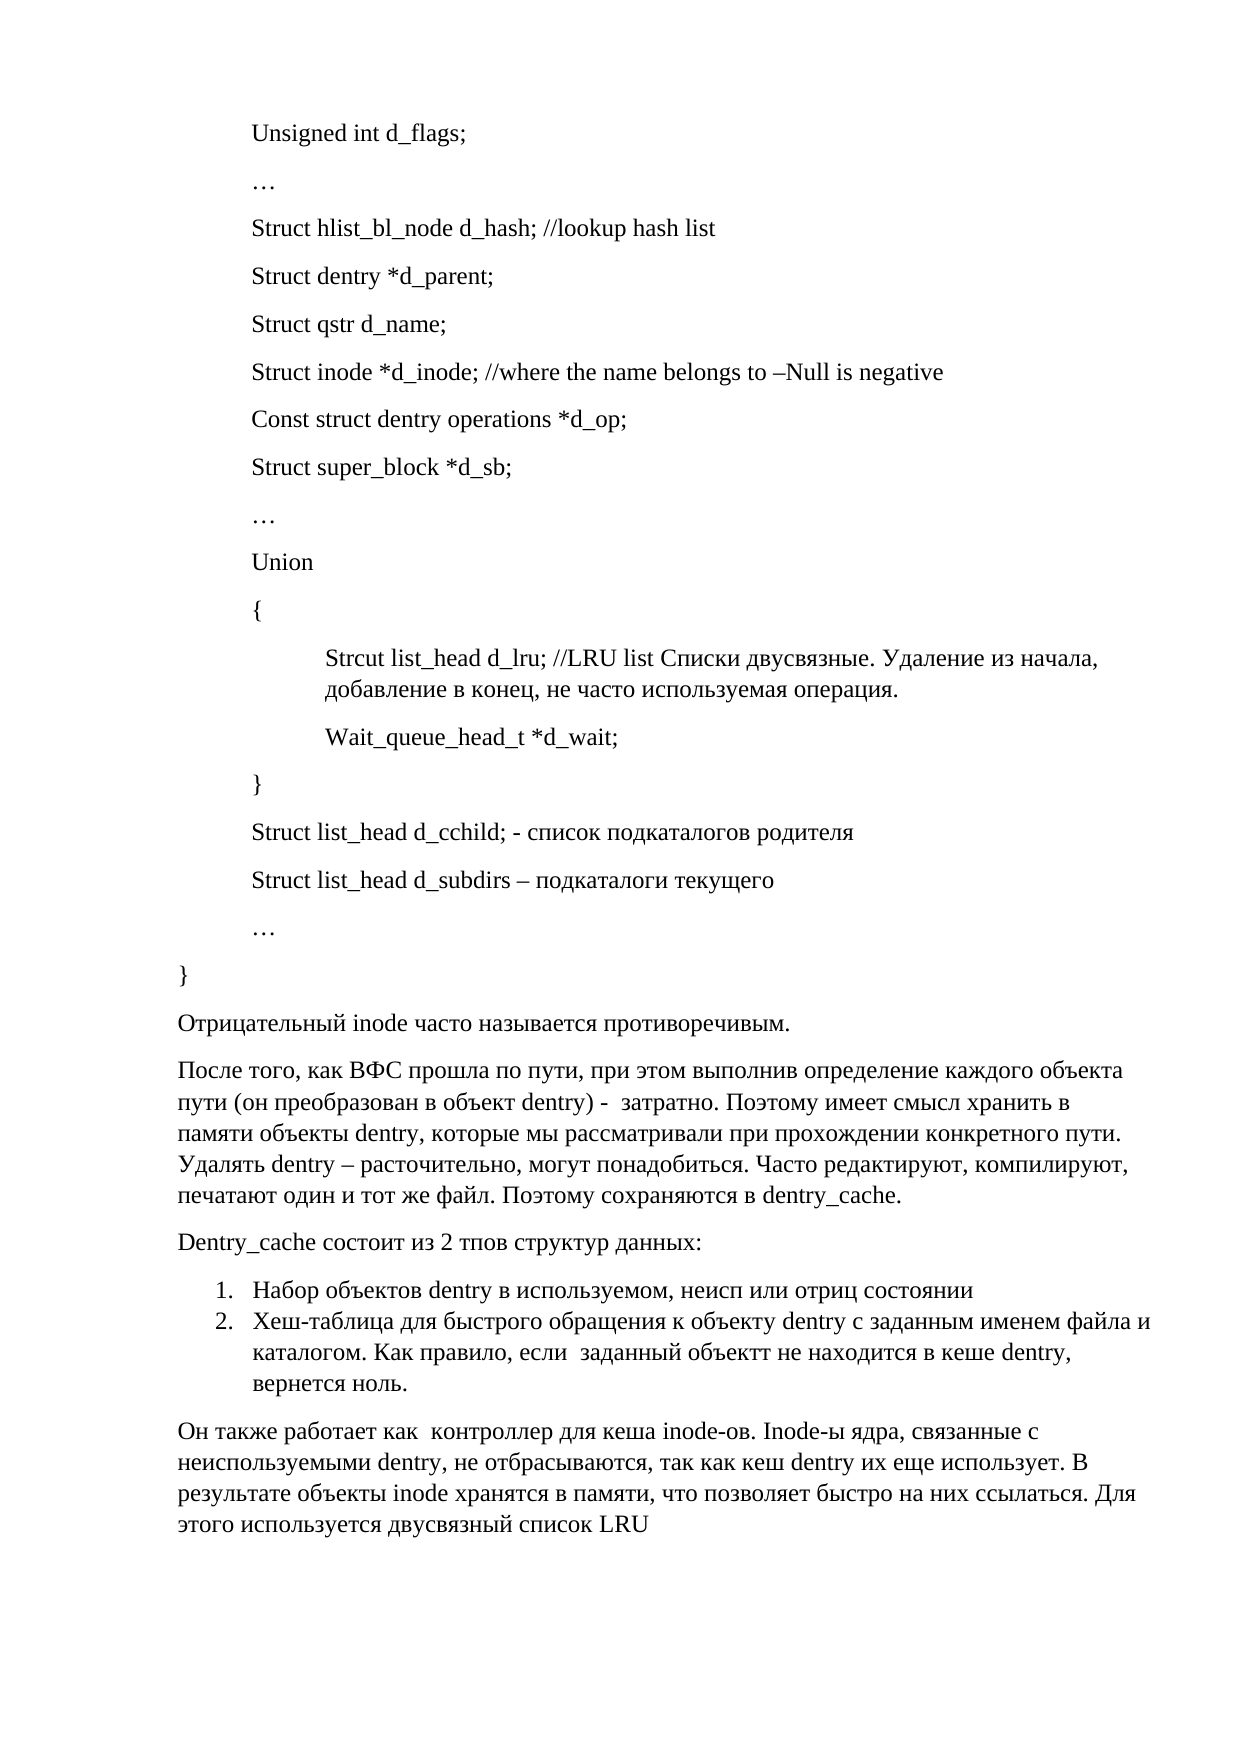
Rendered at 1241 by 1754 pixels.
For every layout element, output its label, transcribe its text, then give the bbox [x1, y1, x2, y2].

text Union [251, 547, 1152, 576]
text Отрицательный inode часто называется противоречивым. [177, 1008, 1152, 1037]
text Struct list_head d_cchild; - список подкаталогов родителя [251, 817, 1152, 846]
text Wait_queue_head_t *d_wait; [325, 722, 1152, 750]
text Struct qstr d_name; [251, 309, 1152, 338]
text … [251, 912, 1152, 941]
text … [177, 166, 1152, 194]
list Хеш-таблица для быстрого обращения к объекту dentry c заданным именем файла и каталогом. Как правило, если заданный объектт не находится в кеше dentry, вернется ноль. [215, 1306, 1152, 1397]
text Dentry_cache состоит из 2 тпов структур данных: [177, 1227, 1152, 1256]
text После того, как ВФС прошла по пути, при этом выполнив определение каждого объекта пути (он преобразован в объект dentry) - затратно. Поэтому имеет смысл хранить в памяти объекты dentry, которые мы рассматривали при прохождении конкретного пути. Удалять dentry – расточительно, могут понадобиться. Часто редактируют, компилируют, печатают один и тот же файл. Поэтому сохраняются в dentry_cache. [177, 1056, 1152, 1208]
text Struct super_block *d_sb; [251, 452, 1152, 481]
text Struct list_head d_subdirs – подкаталоги текущего [251, 865, 1152, 893]
text Strcut list_head d_lru; //LRU list Списки двусвязные. Удаление из начала, добавление в конец, не часто используемая операция. [325, 643, 1152, 703]
text Он также работает как контроллер для кеша inode-ов. Inode-ы ядра, связанные с неиспользуемыми dentry, не отбрасываются, так как кеш dentry их еще использует. В результате объекты inode хранятся в памяти, что позволяет быстро на них ссылаться. Для этого используется двусвязный список LRU [177, 1416, 1152, 1538]
text Struct inode *d_inode; //where the name belongs to –Null is negative [251, 357, 1152, 385]
text Const struct dentry operations *d_op; [251, 404, 1152, 433]
text } [251, 769, 1152, 798]
list Набор объектов dentry в используемом, неисп или отриц состоянии [215, 1275, 1152, 1304]
text … [251, 500, 1152, 528]
text Struct hlist_bl_node d_hash; //lookup hash list [177, 213, 1152, 242]
text } [177, 960, 1152, 989]
text { [251, 595, 1152, 624]
text Unsigned int d_flags; [177, 118, 1152, 147]
text Struct dentry *d_parent; [251, 261, 1152, 290]
